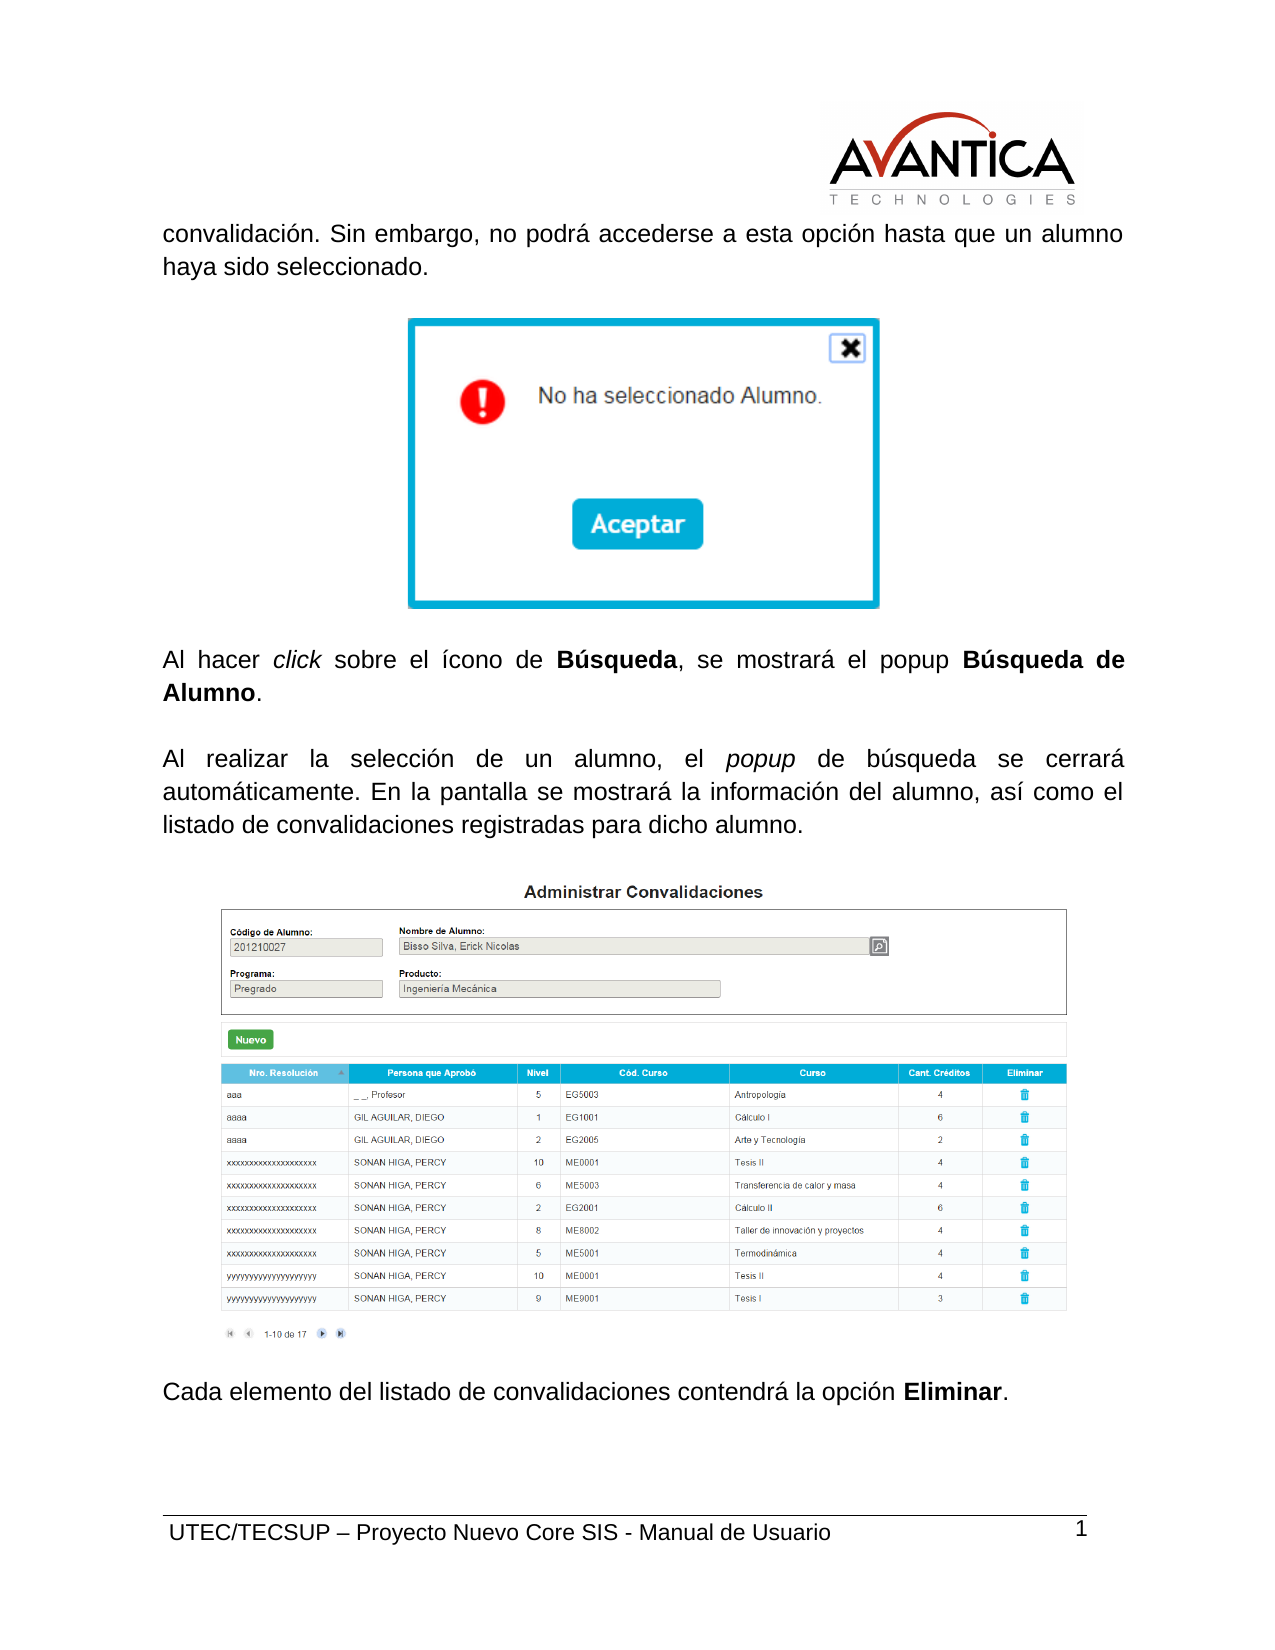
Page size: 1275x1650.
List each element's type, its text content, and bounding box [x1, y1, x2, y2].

text Al realizar la selección de un alumno, el popup de búsqueda se cerrará automáticamente. En la pantalla se mostrará la información del alumno, así como el listado de convalidaciones registradas para dicho alumno. [162, 744, 1125, 839]
text Cada elemento del listado de convalidaciones contendrá la opción Eliminar. [162, 1377, 1125, 1405]
text Al hacer click sobre el ícono de Búsqueda, se mostrará el popup Búsqueda de Alumno. [162, 645, 1125, 707]
picture [219, 876, 1069, 1340]
picture [820, 101, 1084, 215]
picture [415, 326, 873, 600]
